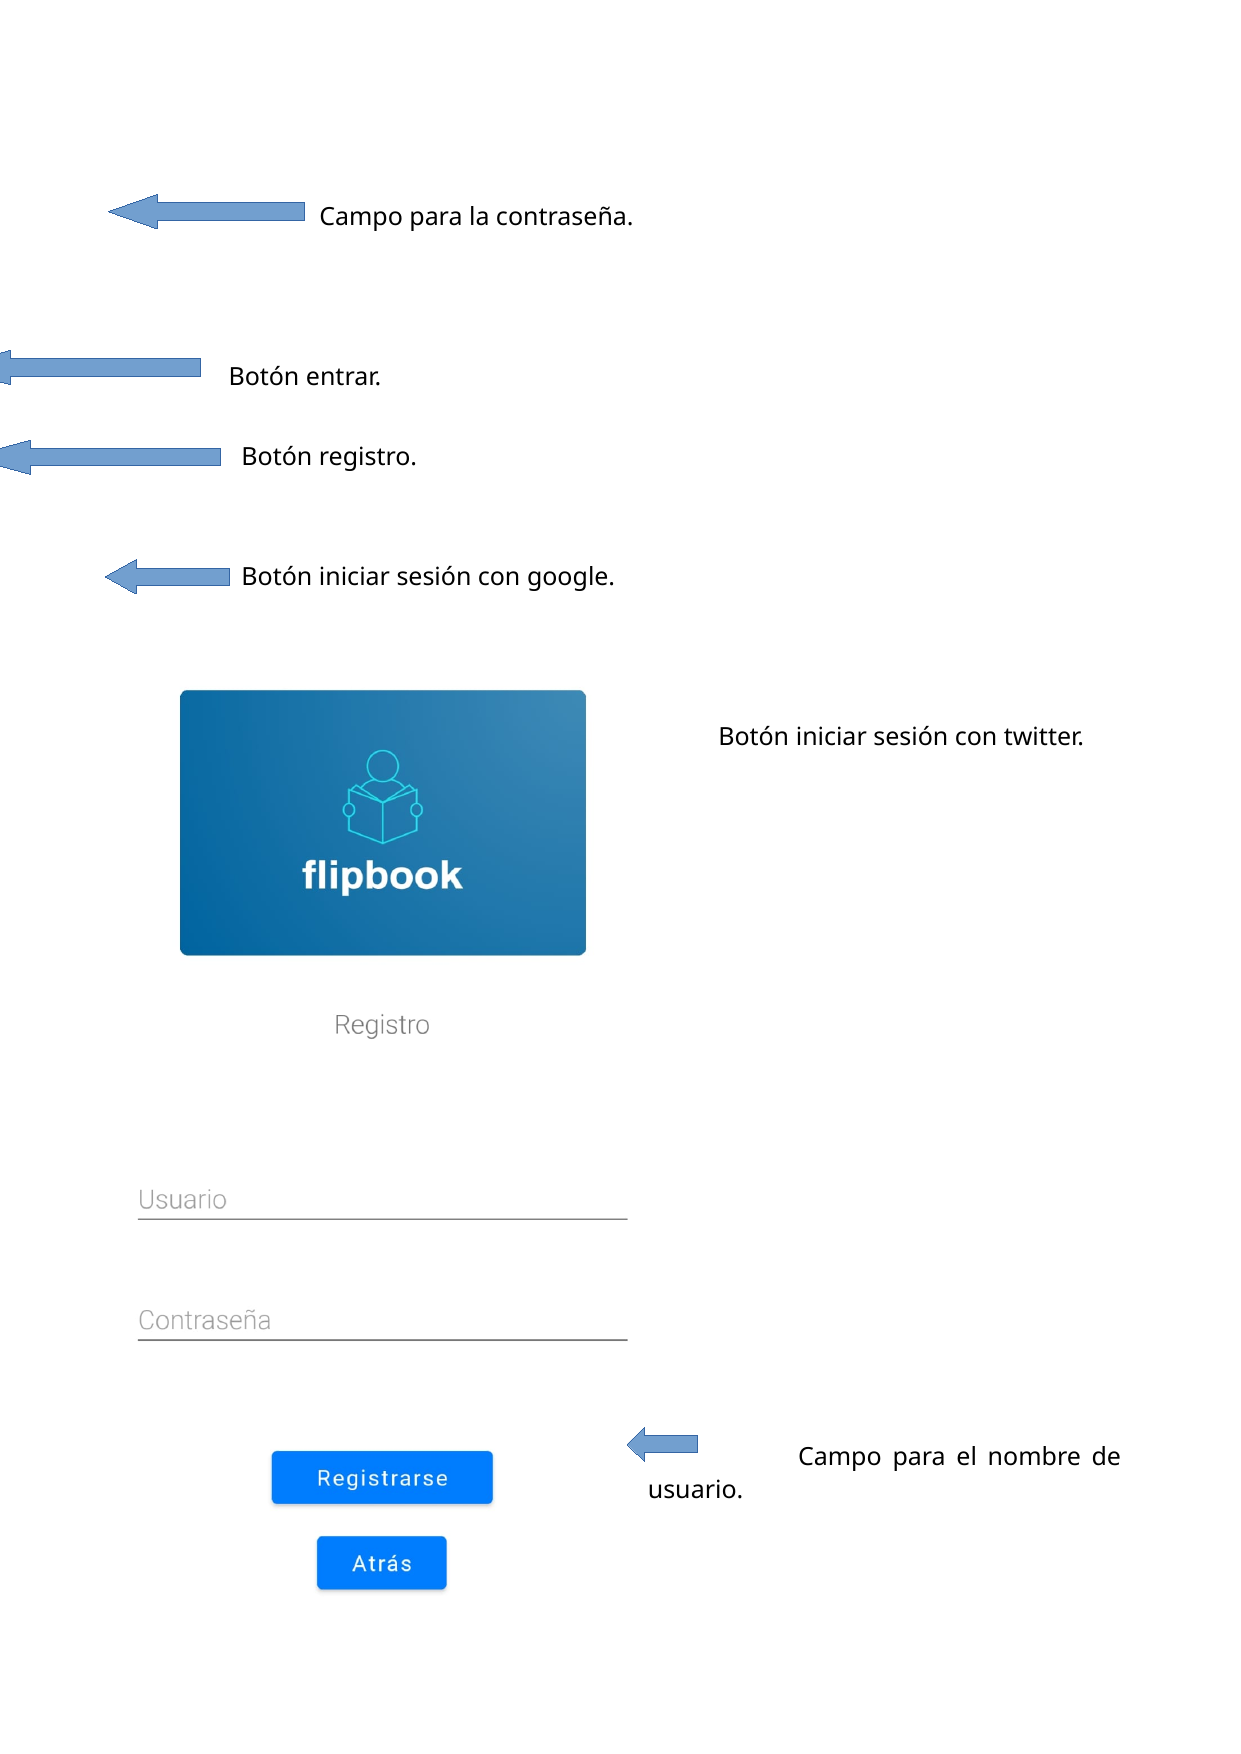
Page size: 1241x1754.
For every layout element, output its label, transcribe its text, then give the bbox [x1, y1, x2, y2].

text Campo para el nombre de usuario. [648, 1438, 1122, 1506]
picture [117, 649, 648, 1754]
text Botón iniciar sesión con twitter. [648, 718, 1122, 752]
text Botón entrar. [118, 358, 1122, 392]
text Campo para la contraseña. [118, 198, 1122, 232]
text Botón iniciar sesión con google. [118, 558, 1122, 592]
text Botón registro. [118, 438, 1122, 472]
